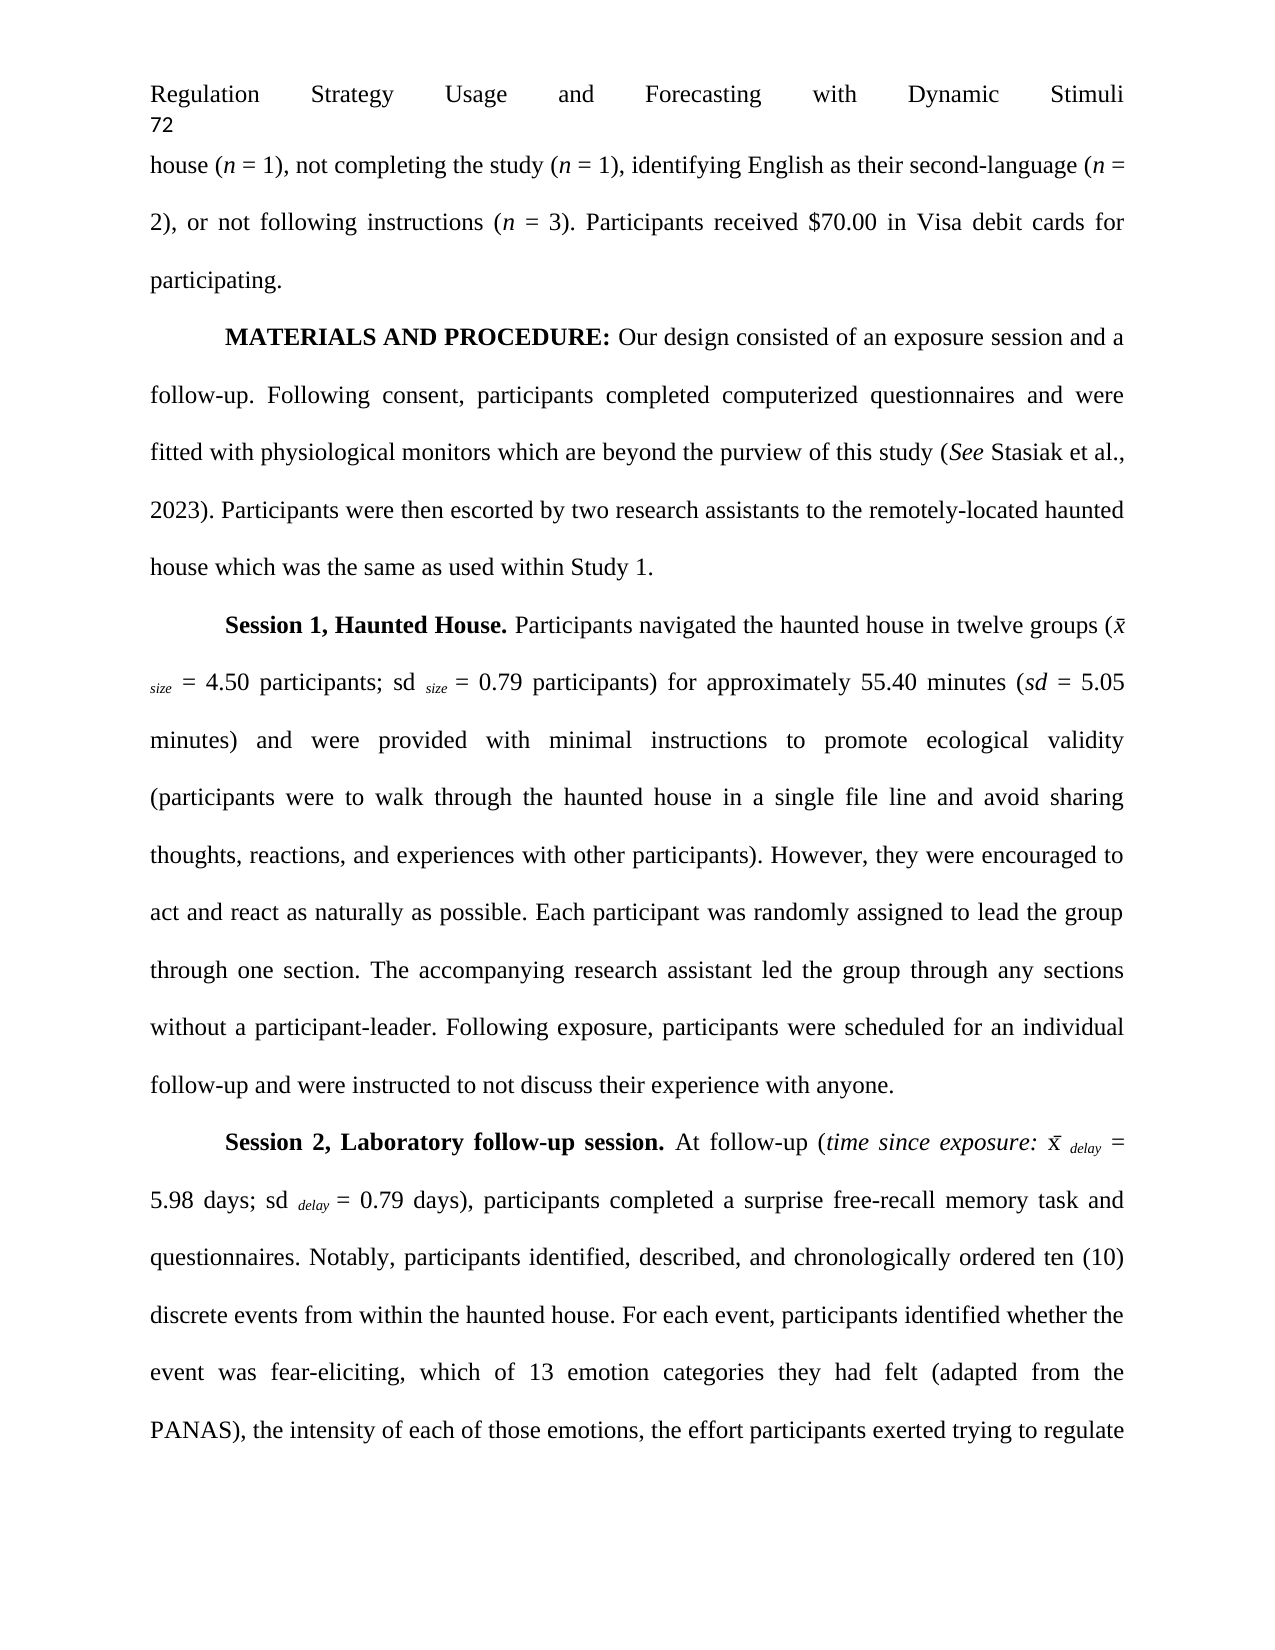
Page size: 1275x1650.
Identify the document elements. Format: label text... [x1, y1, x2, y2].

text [150, 1127, 1125, 1444]
text Session 1, Haunted House. Participants navigated the haunted house in twelve groups (x̄ size = 4.50 participants; sd size = 0.79 participants) for approximately 55.40 minutes (sd = 5.05 minutes) and were provided with minimal instructions to promote ecological validity (participants were to walk through the haunted house in a single file line and avoid sharing thoughts, reactions, and experiences with other participants). However, they were encouraged to act and react as naturally as possible. Each participant was randomly assigned to lead the group through one section. The accompanying research assistant led the group through any sections without a participant-leader. Following exposure, participants were scheduled for an individual follow-up and were instructed to not discuss their experience with anyone. [150, 610, 1125, 1099]
text MATERIALS AND PROCEDURE: Our design consisted of an exposure session and a follow-up. Following consent, participants completed computerized questionnaires and were fitted with physiological monitors which are beyond the purview of this study (See Stasiak et al., 2023). Participants were then escorted by two research assistants to the remotely-located haunted house which was the same as used within Study 1. [150, 322, 1125, 581]
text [150, 150, 1125, 294]
